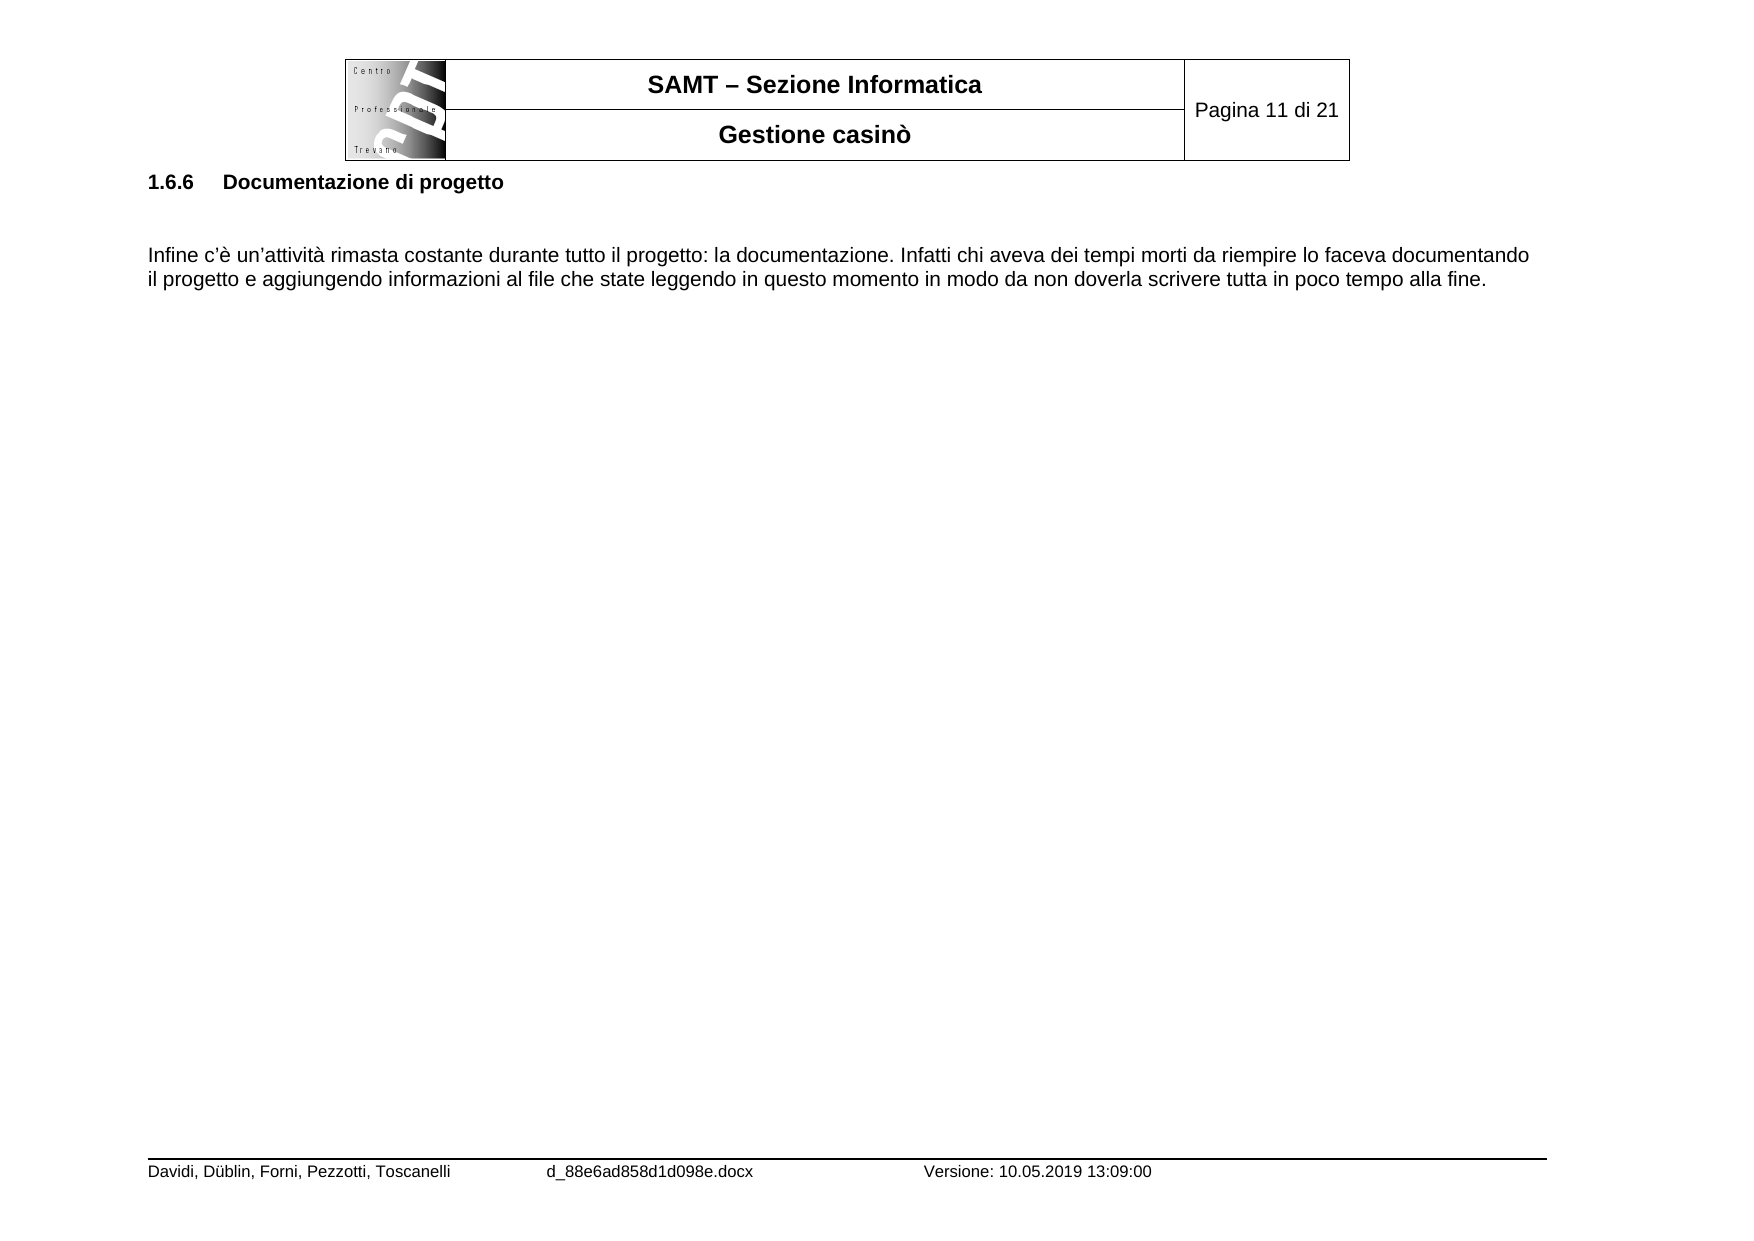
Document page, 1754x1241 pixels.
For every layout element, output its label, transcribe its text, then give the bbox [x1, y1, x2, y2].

subtitle Documentazione di progetto [148, 170, 1547, 194]
picture [346, 60, 445, 159]
text Infine c’è un’attività rimasta costante durante tutto il progetto: la documentazione. Infatti chi aveva dei tempi morti da riempire lo faceva documentando il progetto e aggiungendo informazioni al file che state leggendo in questo momento in modo da non doverla scrivere tutta in poco tempo alla fine. [148, 243, 1547, 291]
